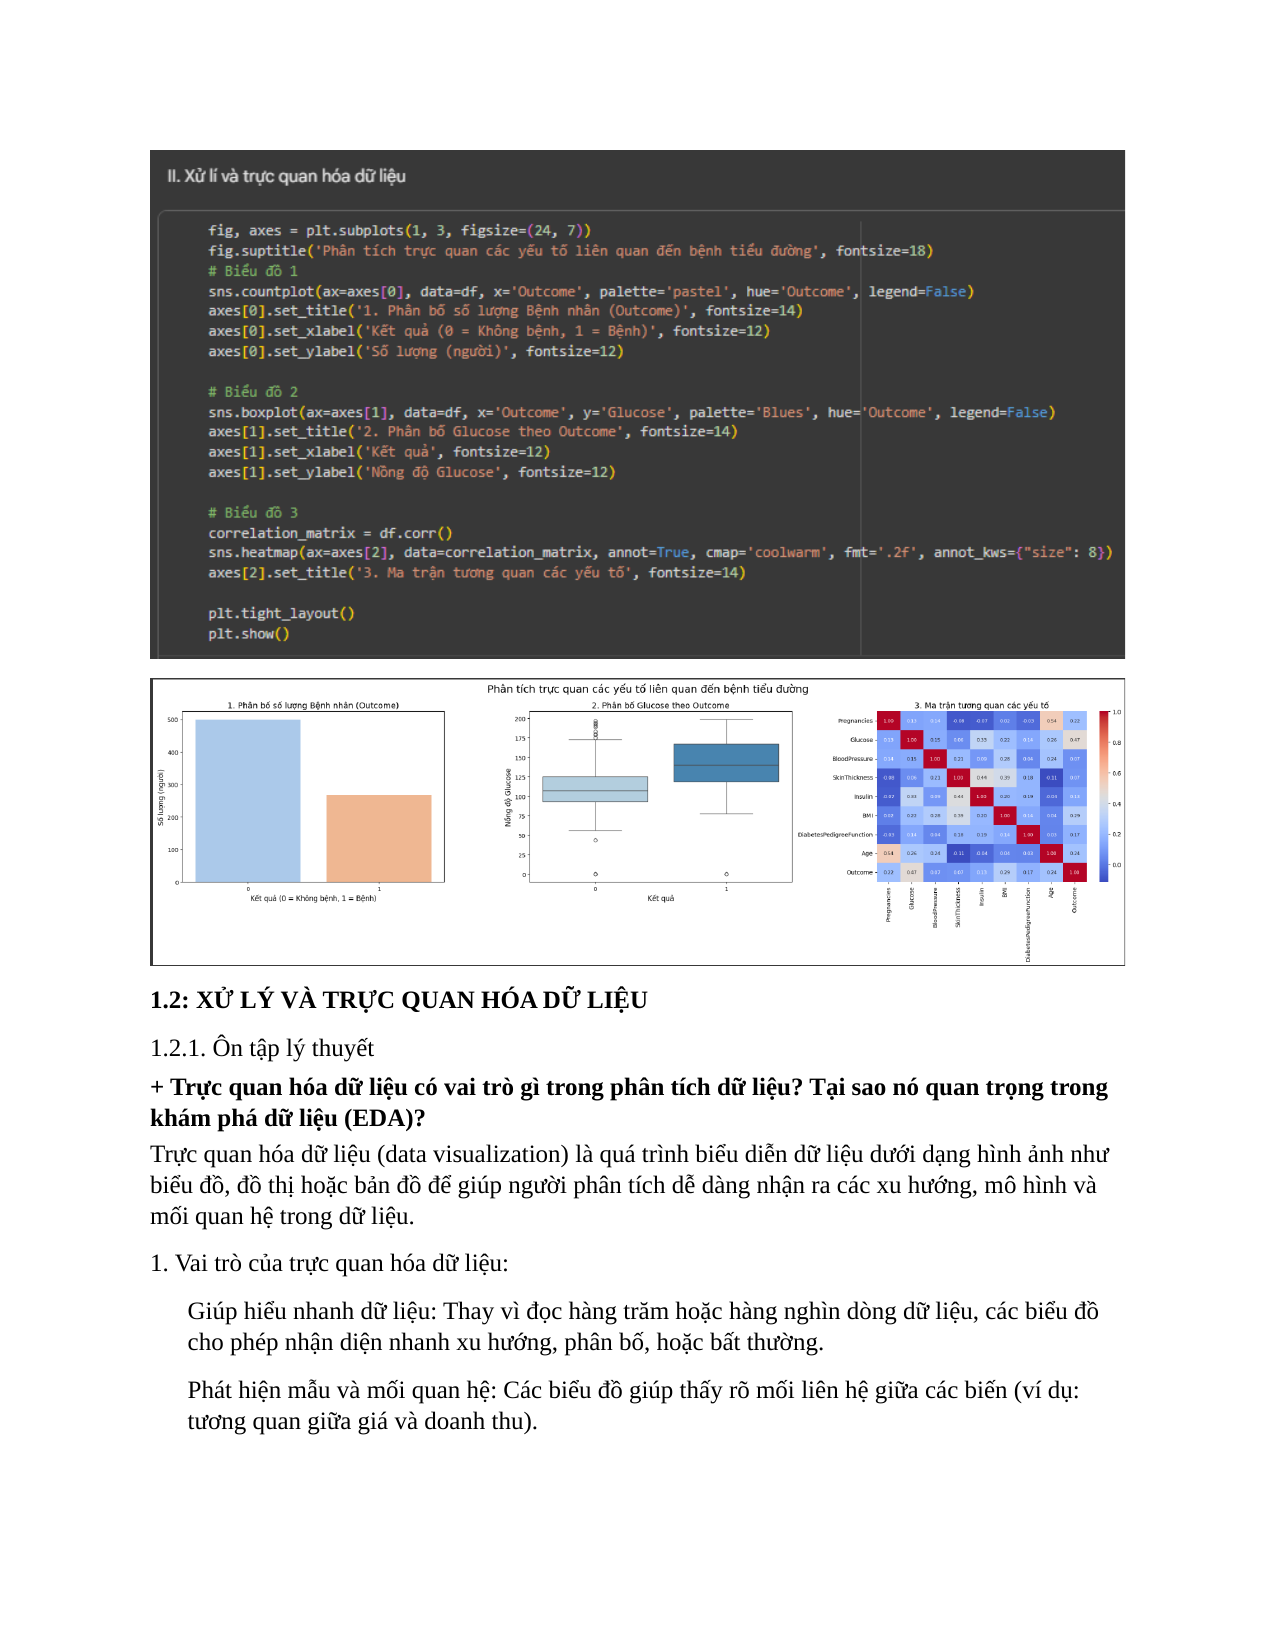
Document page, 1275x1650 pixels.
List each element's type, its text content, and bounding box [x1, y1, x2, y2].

subtitle 1.2.1. Ôn tập lý thuyết [150, 1033, 1125, 1062]
subtitle + Trực quan hóa dữ liệu có vai trò gì trong phân tích dữ liệu? Tại sao nó quan trọng trong khám phá dữ liệu (EDA)? [150, 1072, 1125, 1132]
text 1. Vai trò của trực quan hóa dữ liệu: [150, 1248, 1125, 1277]
picture [150, 678, 1125, 966]
text Phát hiện mẫu và mối quan hệ: Các biểu đồ giúp thấy rõ mối liên hệ giữa các biến (ví dụ: tương quan giữa giá và doanh thu). [187, 1375, 1125, 1435]
subtitle 1.2: XỬ LÝ VÀ TRỰC QUAN HÓA DỮ LIỆU [150, 985, 1125, 1014]
picture [150, 150, 1125, 659]
text Giúp hiểu nhanh dữ liệu: Thay vì đọc hàng trăm hoặc hàng nghìn dòng dữ liệu, các biểu đồ cho phép nhận diện nhanh xu hướng, phân bố, hoặc bất thường. [187, 1296, 1125, 1356]
text Trực quan hóa dữ liệu (data visualization) là quá trình biểu diễn dữ liệu dưới dạng hình ảnh như biểu đồ, đồ thị hoặc bản đồ để giúp người phân tích dễ dàng nhận ra các xu hướng, mô hình và mối quan hệ trong dữ liệu. [150, 1139, 1125, 1229]
